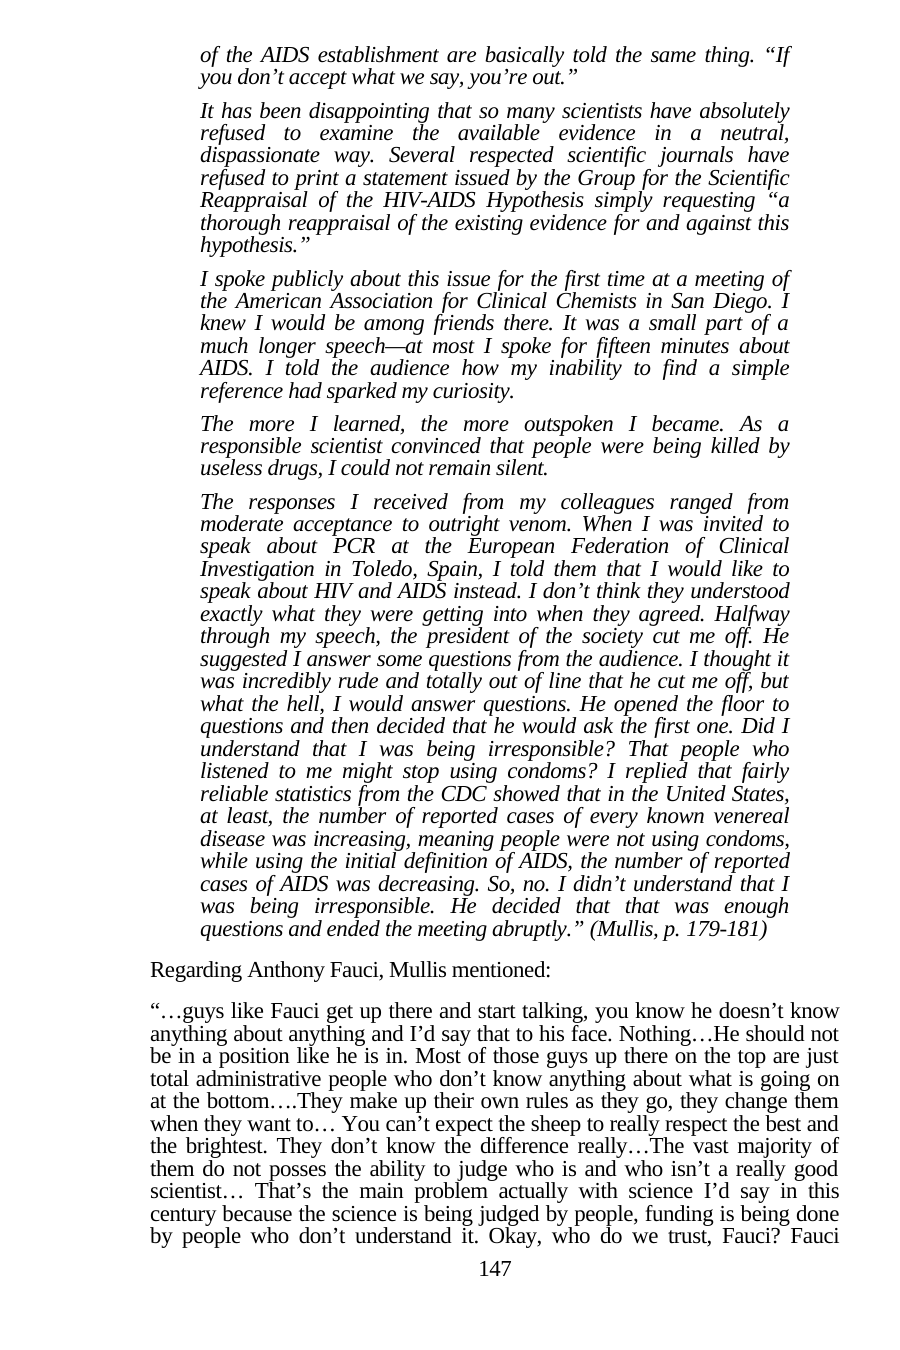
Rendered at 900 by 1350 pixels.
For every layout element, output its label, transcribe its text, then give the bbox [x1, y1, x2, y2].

text I spoke publicly about this issue for the first time at a meeting of the American Association for Clinical Chemists in San Diego. I knew I would be among friends there. It was a small part of a much longer speech—at most I spoke for fifteen minutes about AIDS. I told the audience how my inability to find a simple reference had sparked my curiosity. [200, 268, 790, 403]
text The more I learned, the more outspoken I became. As a responsible scientist convinced that people were being killed by useless drugs, I could not remain silent. [200, 413, 790, 481]
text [150, 1001, 840, 1248]
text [200, 45, 790, 90]
text Regarding Anthony Fauci, Mullis mentioned: [150, 960, 840, 982]
text The responses I received from my colleagues ranged from moderate acceptance to outright venom. When I was invited to speak about PCR at the European Federation of Clinical Investigation in Toledo, Spain, I told them that I would like to speak about HIV and AIDS instead. I don’t think they understood exactly what they were getting into when they agreed. Halfway through my speech, the president of the society cut me off. He suggested I answer some questions from the audience. I thought it was incredibly rude and totally out of line that he cut me off, but what the hell, I would answer questions. He opened the floor to questions and then decided that he would ask the first one. Did I understand that I was being irresponsible? That people who listened to me might stop using condoms? I replied that fairly reliable statistics from the CDC showed that in the United States, at least, the number of reported cases of every known venereal disease was increasing, meaning people were not using condoms, while using the initial definition of AIDS, the number of reported cases of AIDS was decreasing. So, no. I didn’t understand that I was being irresponsible. He decided that that was enough questions and ended the meeting abruptly.” (Mullis, p. 179-181) [200, 491, 790, 941]
text It has been disappointing that so many scientists have absolutely refused to examine the available evidence in a neutral, dispassionate way. Several respected scientific journals have refused to print a statement issued by the Group for the Scientific Reappraisal of the HIV-AIDS Hypothesis simply requesting “a thorough reappraisal of the existing evidence for and against this hypothesis.” [200, 100, 790, 258]
